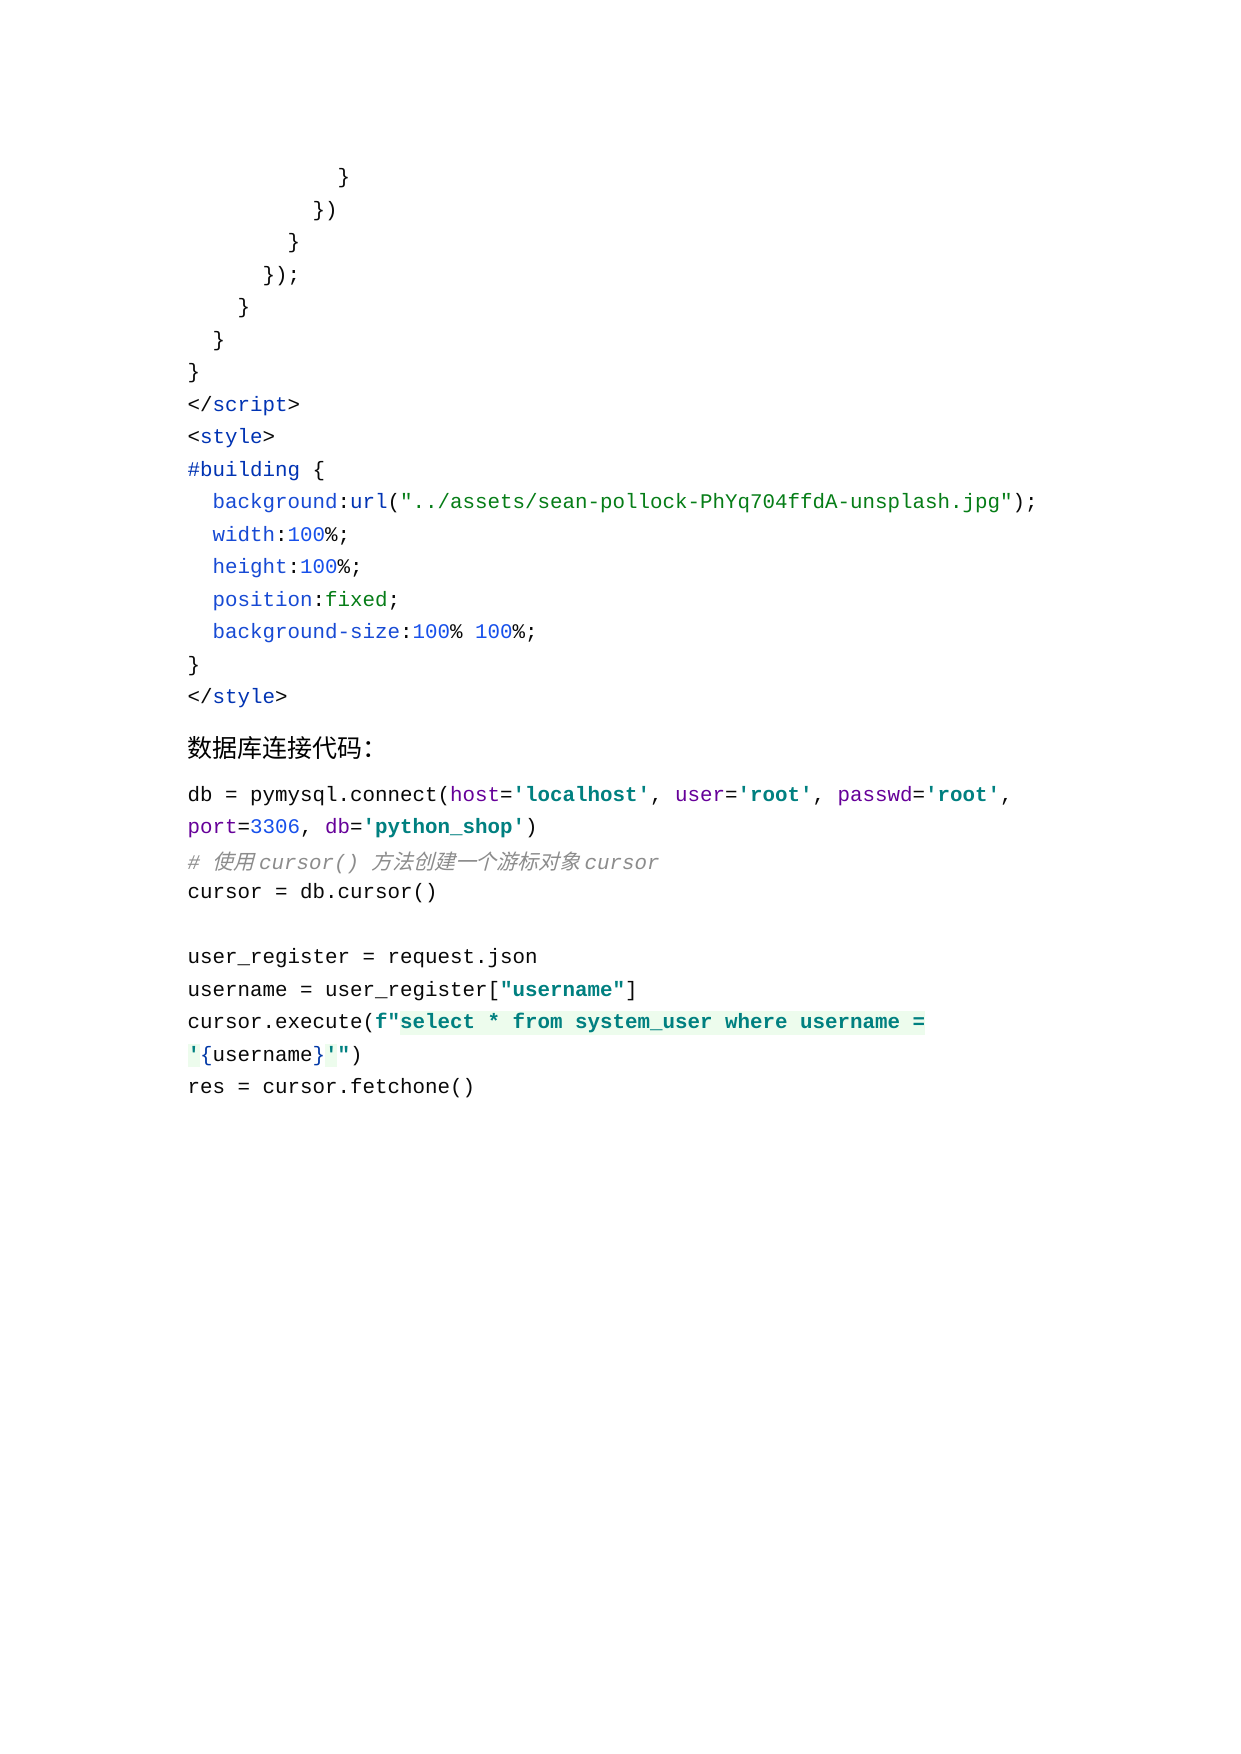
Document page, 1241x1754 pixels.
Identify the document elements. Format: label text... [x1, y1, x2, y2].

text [187, 162, 1053, 714]
text db = pymysql.connect(host='localhost', user='root', passwd='root', port=3306, db='python_shop') # 使用 cursor() 方法创建一个游标对象 cursor cursor = db.cursor() user_register = request.json username = user_register["username"] cursor.execute(f"select * from system_user where username = '{username}'") res = cursor.fetchone() [187, 779, 1053, 1104]
text 数据库连接代码： [187, 714, 1053, 779]
